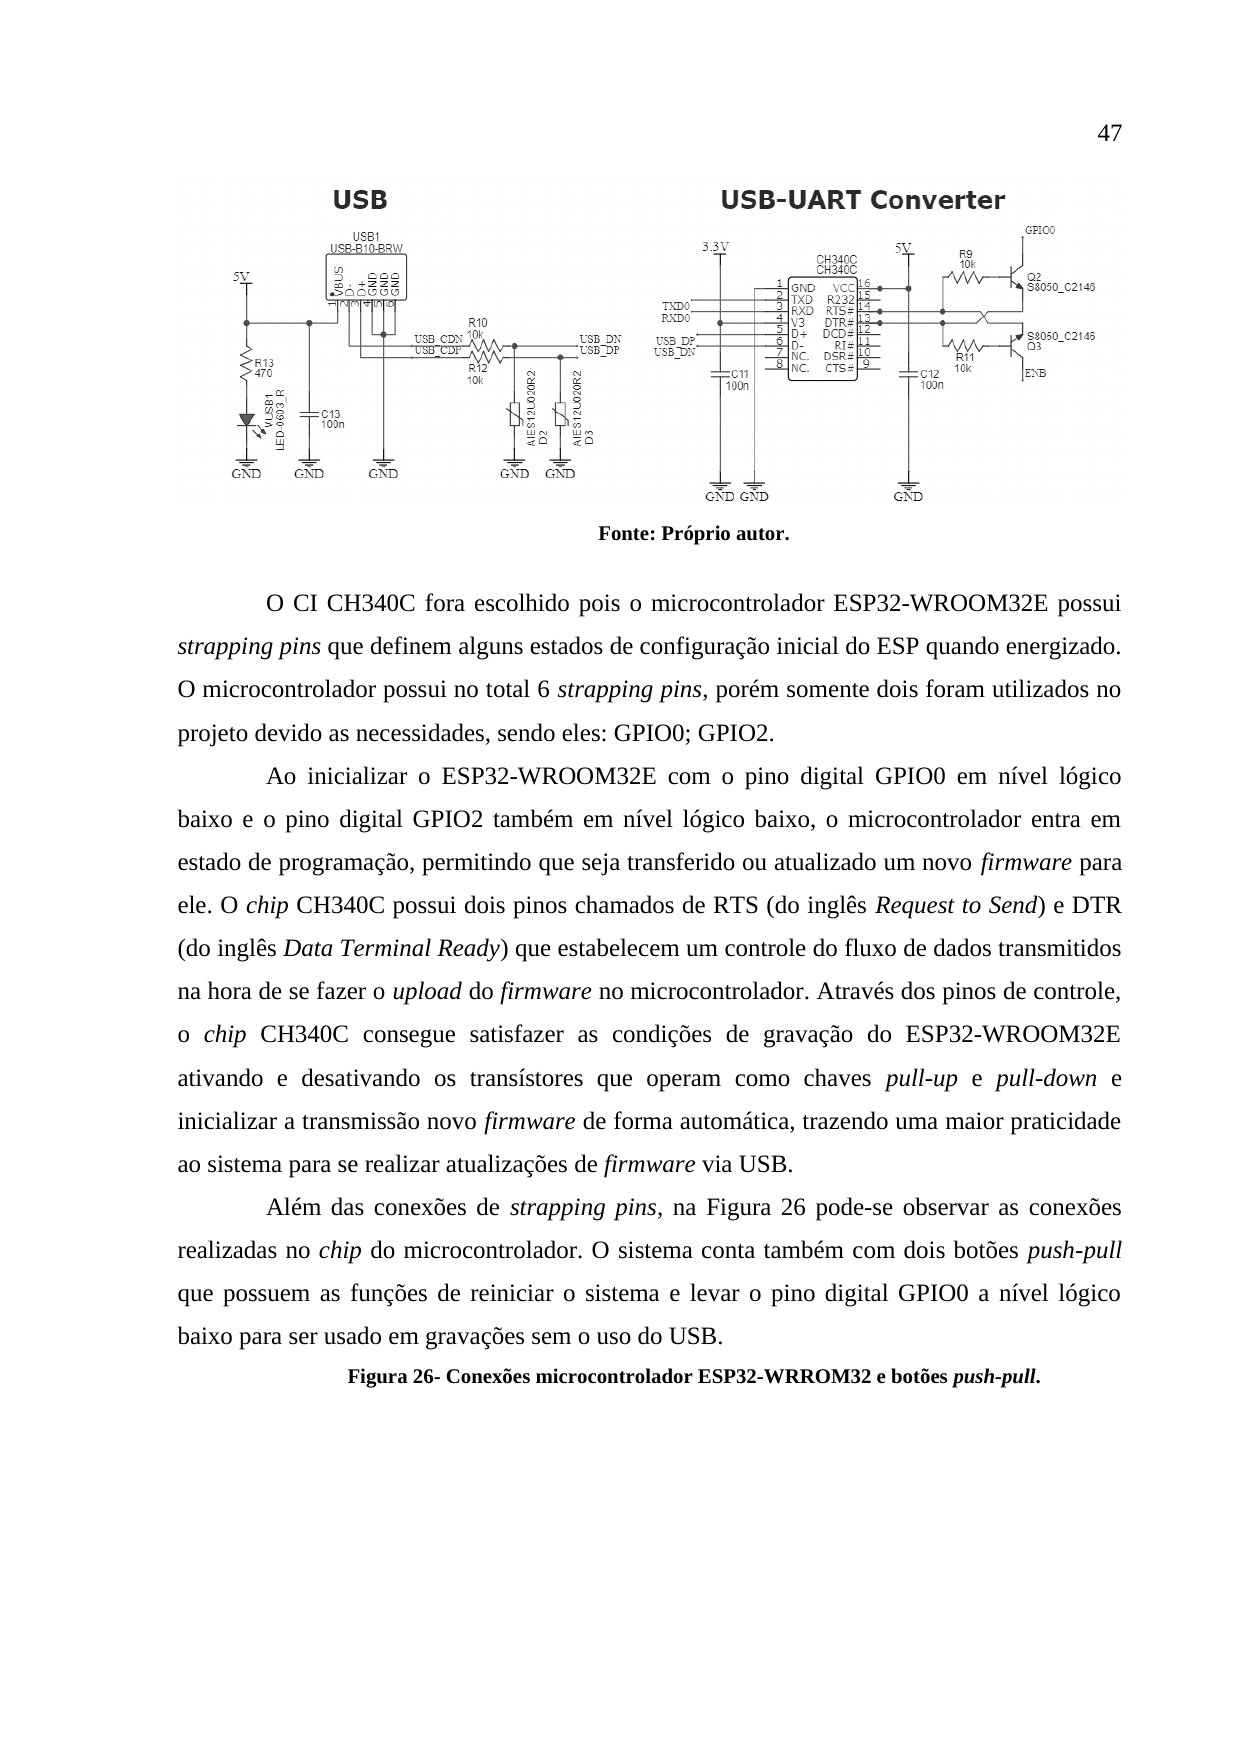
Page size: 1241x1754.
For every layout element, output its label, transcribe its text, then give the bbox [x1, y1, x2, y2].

text Fonte: Próprio autor. [177, 521, 1122, 569]
text Além das conexões de strapping pins, na Figura 26 pode-se observar as conexões realizadas no chip do microcontrolador. O sistema conta também com dois botões push-pull que possuem as funções de reiniciar o sistema e levar o pino digital GPIO0 a nível lógico baixo para ser usado em gravações sem o uso do USB. [177, 1192, 1122, 1350]
text Figura 26- Conexões microcontrolador ESP32-WRROM32 e botões push-pull. [177, 1364, 1122, 1388]
text O CI CH340C fora escolhido pois o microcontrolador ESP32-WROOM32E possui strapping pins que definem alguns estados de configuração inicial do ESP quando energizado. O microcontrolador possui no total 6 strapping pins, porém somente dois foram utilizados no projeto devido as necessidades, sendo eles: GPIO0; GPIO2. [177, 588, 1122, 746]
text Ao inicializar o ESP32-WROOM32E com o pino digital GPIO0 em nível lógico baixo e o pino digital GPIO2 também em nível lógico baixo, o microcontrolador entra em estado de programação, permitindo que seja transferido ou atualizado um novo firmware para ele. O chip CH340C possui dois pinos chamados de RTS (do inglês Request to Send) e DTR (do inglês Data Terminal Ready) que estabelecem um controle do fluxo de dados transmitidos na hora de se fazer o upload do firmware no microcontrolador. Através dos pinos de controle, o chip CH340C consegue satisfazer as condições de gravação do ESP32-WROOM32E ativando e desativando os transístores que operam como chaves pull-up e pull-down e inicializar a transmissão novo firmware de forma automática, trazendo uma maior praticidade ao sistema para se realizar atualizações de firmware via USB. [177, 761, 1122, 1178]
